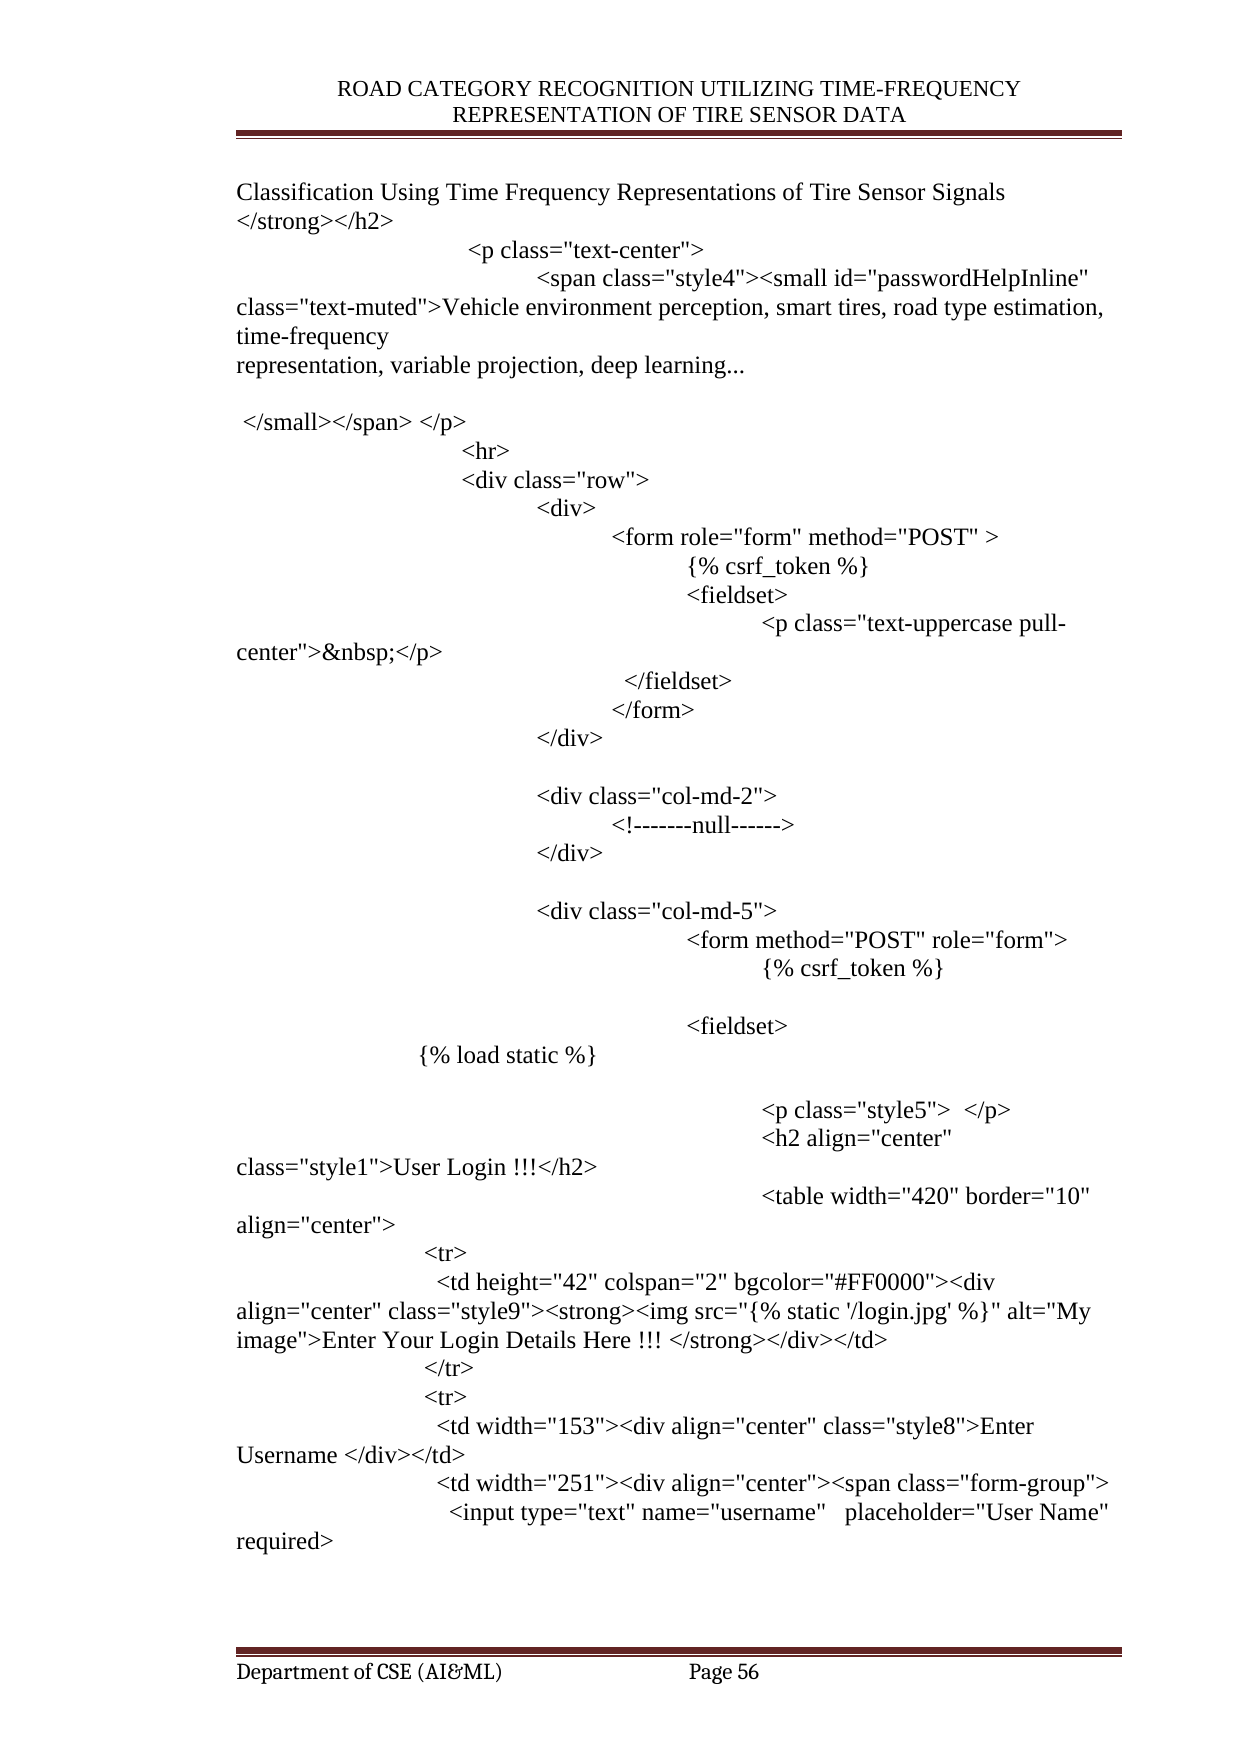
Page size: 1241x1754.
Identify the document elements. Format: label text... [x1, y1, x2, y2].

text <div class="col-md-5"> [236, 896, 1122, 925]
text <input type="text" name="username" placeholder="User Name" required> [236, 1497, 1122, 1555]
text <td height="42" colspan="2" bgcolor="#FF0000"><div align="center" class="style9"><strong><img src="{% static '/login.jpg' %}" alt="My image">Enter Your Login Details Here !!! </strong></div></td> [236, 1267, 1122, 1353]
text </div> [236, 723, 1122, 752]
text representation, variable projection, deep learning... [236, 350, 1122, 378]
text <h2 align="center" class="style1">User Login !!!</h2> [236, 1123, 1122, 1181]
text {% csrf_token %} [236, 551, 1122, 580]
text <form method="POST" role="form"> [236, 925, 1122, 953]
text <p class="text-center"> [236, 235, 1122, 263]
text </tr> [236, 1353, 1122, 1382]
text <div> [236, 493, 1122, 522]
text <table width="420" border="10" align="center"> [236, 1181, 1122, 1238]
text <div class="row"> [236, 465, 1122, 493]
text <fieldset> [236, 580, 1122, 608]
text <!-------null------> [236, 810, 1122, 838]
text <div class="col-md-2"> [236, 781, 1122, 810]
text </fieldset> [236, 666, 1122, 695]
text <span class="style4"><small id="passwordHelpInline" class="text-muted">Vehicle environment perception, smart tires, road type estimation, time-frequency [236, 263, 1122, 350]
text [236, 177, 1122, 206]
text <form role="form" method="POST" > [236, 522, 1122, 551]
text <p class="text-uppercase pull-center">&nbsp;</p> [236, 608, 1122, 666]
text </strong></h2> [236, 206, 1122, 235]
text <td width="251"><div align="center"><span class="form-group"> [236, 1468, 1122, 1497]
text {% csrf_token %} [236, 953, 1122, 982]
text <td width="153"><div align="center" class="style8">Enter Username </div></td> [236, 1411, 1122, 1468]
text </form> [236, 695, 1122, 723]
text <p class="style5"> </p> [236, 1095, 1122, 1123]
text <tr> [236, 1382, 1122, 1411]
text {% load static %} [236, 1040, 1122, 1068]
text </div> [236, 838, 1122, 867]
text <tr> [236, 1238, 1122, 1267]
text <fieldset> [236, 1011, 1122, 1040]
text </small></span> </p> [236, 407, 1122, 436]
text <hr> [236, 436, 1122, 465]
